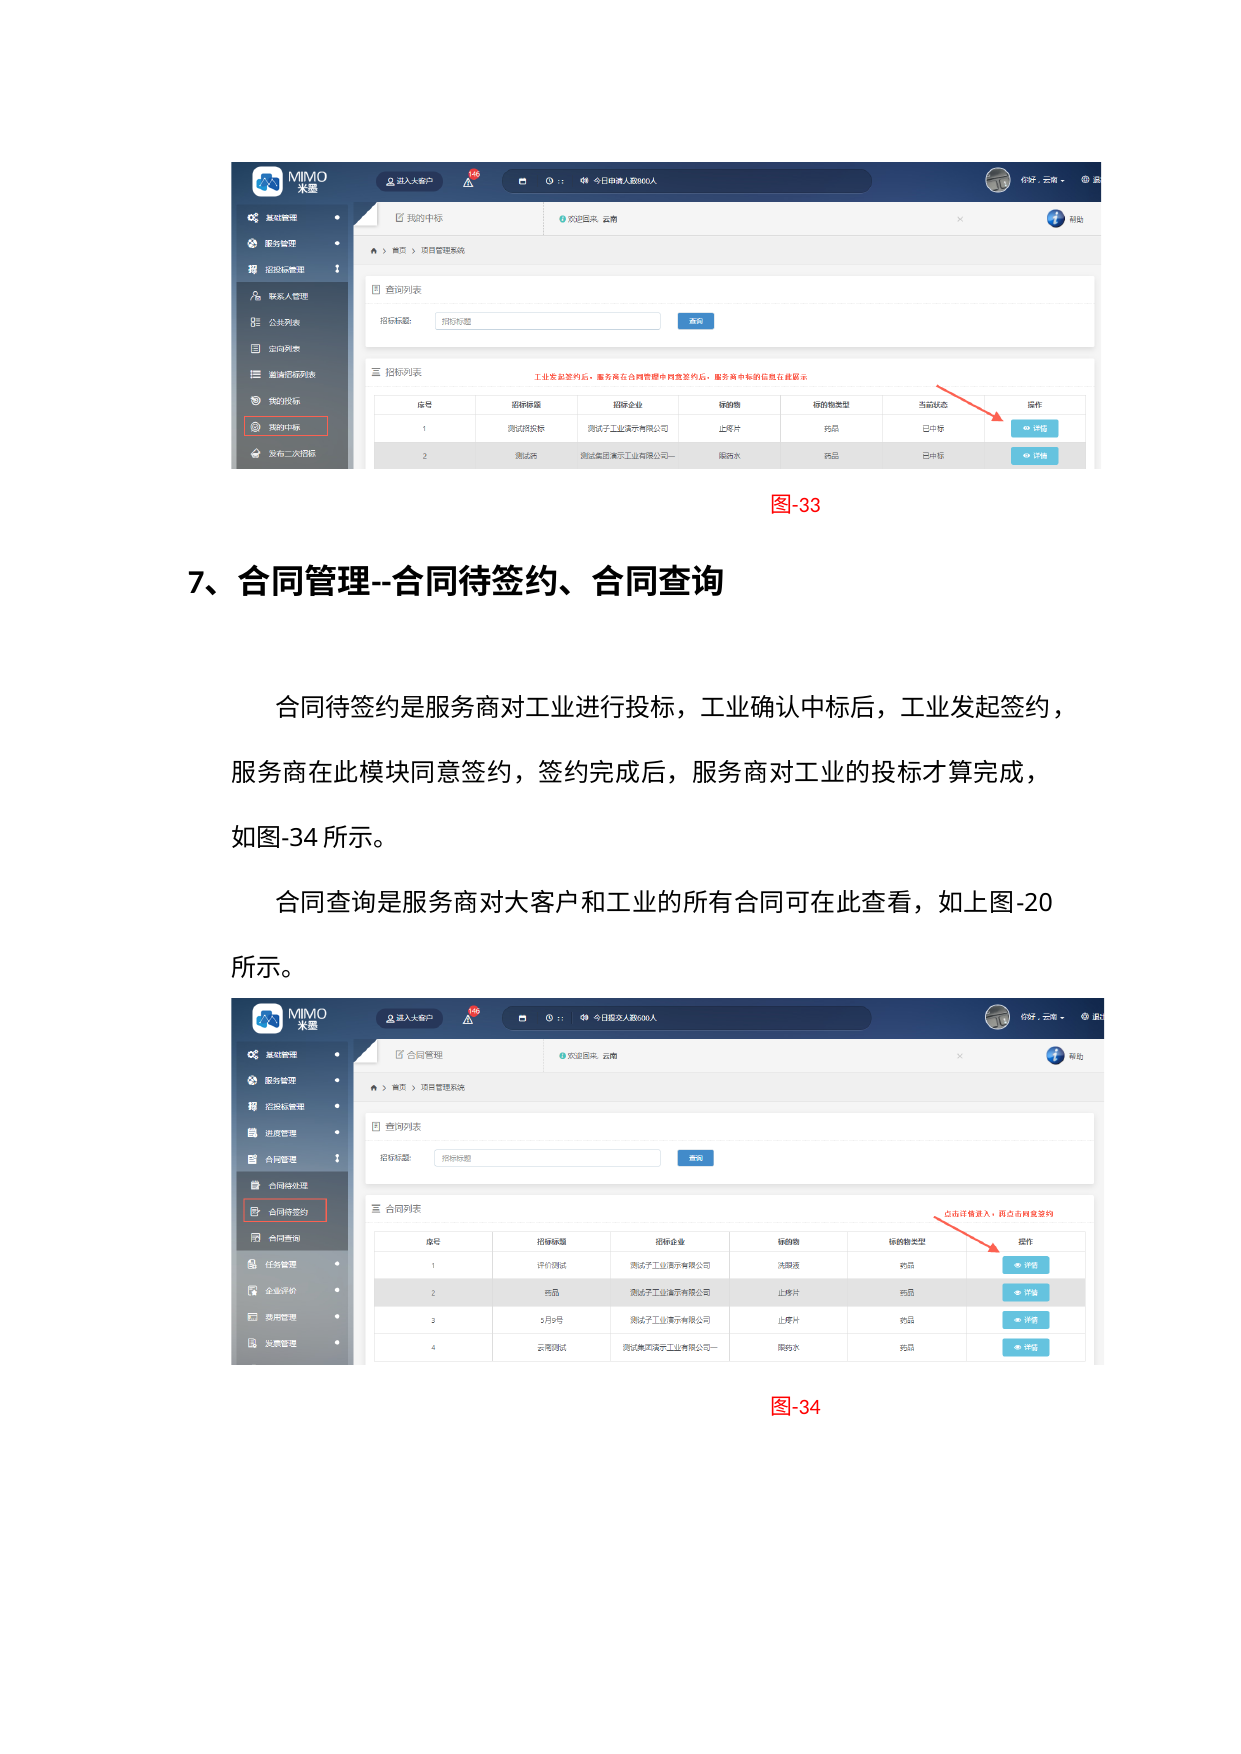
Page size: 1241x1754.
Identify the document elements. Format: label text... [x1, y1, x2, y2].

subtitle 7、合同管理--合同待签约、合同查询 [187, 547, 1053, 612]
text 合同待签约是服务商对工业进行投标，工业确认中标后，工业发起签约，服务商在此模块同意签约，签约完成后，服务商对工业的投标才算完成，如图-34所示。 [231, 673, 1053, 868]
list 图-34 [494, 1388, 1053, 1421]
picture [231, 162, 1102, 469]
text 合同查询是服务商对大客户和工业的所有合同可在此查看，如上图-20所示。 [231, 868, 1053, 998]
picture [231, 998, 1105, 1365]
list 图-33 [494, 487, 1053, 519]
